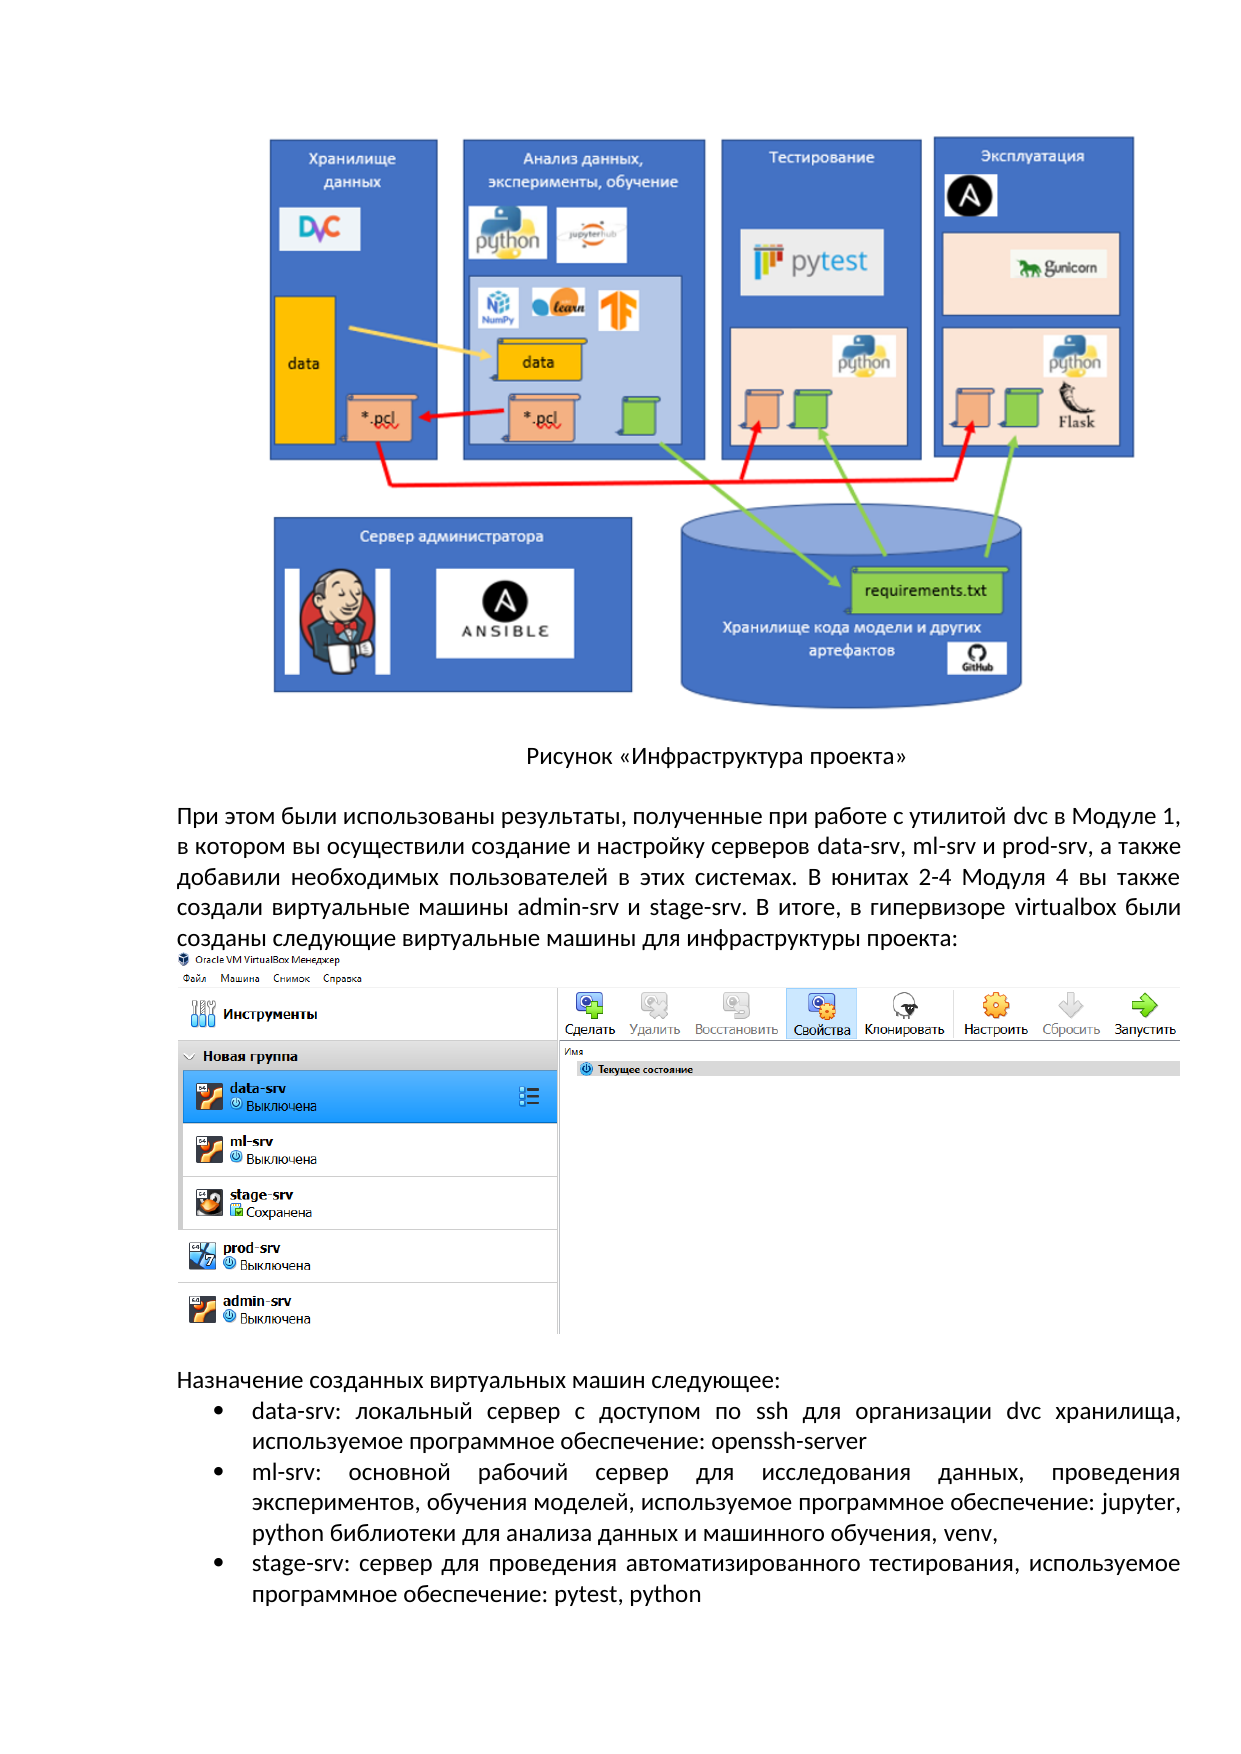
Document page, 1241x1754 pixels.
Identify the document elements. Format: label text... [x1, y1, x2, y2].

text Рисунок «Инфраструктура проекта» [252, 740, 1181, 771]
list data-srv: локальный сервер с доступом по ssh для организации dvc хранилища, используемое программное обеспечение: openssh-server [214, 1395, 1181, 1456]
picture [244, 118, 1157, 730]
text Назначение созданных виртуальных машин следующее: [177, 1364, 1181, 1395]
list ml-srv: основной рабочий сервер для исследования данных, проведения экспериментов, обучения моделей, используемое программное обеспечение: jupyter, python библиотеки для анализа данных и машинного обучения, venv, [214, 1456, 1181, 1547]
text При этом были использованы результаты, полученные при работе с утилитой dvc в Модуле 1, в котором вы осуществили создание и настройку серверов data-srv, ml-srv и prod-srv, а также добавили необходимых пользователей в этих системах. В юнитах 2-4 Модуля 4 вы также создали виртуальные машины admin-srv и stage-srv. В итоге, в гипервизоре virtualbox были созданы следующие виртуальные машины для инфраструктуры проекта: [177, 800, 1181, 953]
list stage-srv: сервер для проведения автоматизированного тестирования, используемое программное обеспечение: pytest, python [214, 1547, 1181, 1608]
picture [178, 952, 1180, 1334]
